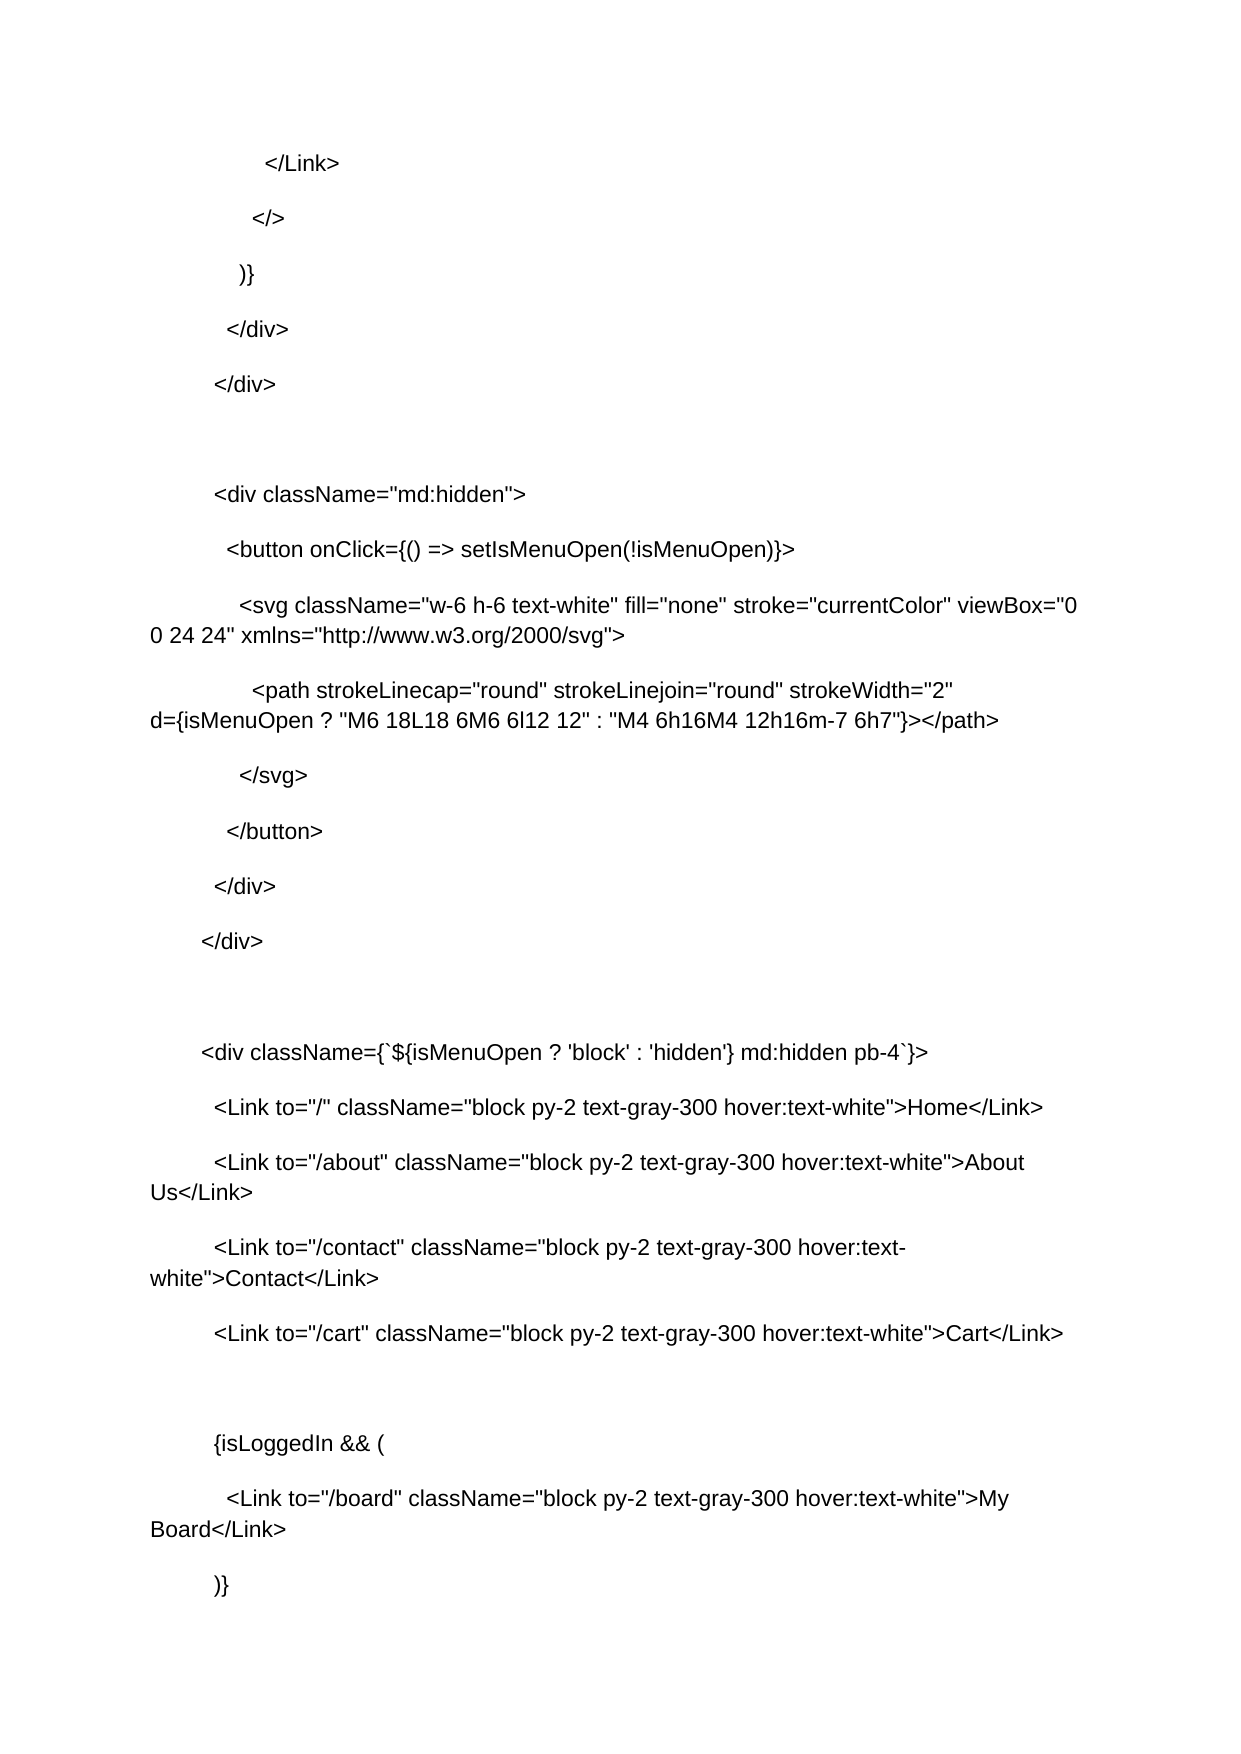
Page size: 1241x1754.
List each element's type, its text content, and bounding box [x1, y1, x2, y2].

text <path strokeLinecap="round" strokeLinejoin="round" strokeWidth="2" d={isMenuOpen ? "M6 18L18 6M6 6l12 12" : "M4 6h16M4 12h16m-7 6h7"}></path> [150, 677, 1090, 734]
text </div> [150, 873, 1090, 899]
text </div> [150, 316, 1090, 342]
text <Link to="/about" className="block py-2 text-gray-300 hover:text-white">About Us</Link> [150, 1149, 1090, 1206]
text {isLoggedIn && ( [150, 1430, 1090, 1457]
text <button onClick={() => setIsMenuOpen(!isMenuOpen)}> [150, 536, 1090, 563]
text </> [150, 205, 1090, 232]
text </div> [150, 371, 1090, 397]
text )} [150, 1571, 1090, 1597]
text </svg> [150, 762, 1090, 789]
text <Link to="/contact" className="block py-2 text-gray-300 hover:text-white">Contact</Link> [150, 1234, 1090, 1291]
text <svg className="w-6 h-6 text-white" fill="none" stroke="currentColor" viewBox="0 0 24 24" xmlns="http://www.w3.org/2000/svg"> [150, 592, 1090, 648]
text </button> [150, 818, 1090, 844]
text </div> [150, 928, 1090, 954]
text <Link to="/board" className="block py-2 text-gray-300 hover:text-white">My Board</Link> [150, 1485, 1090, 1542]
text <Link to="/" className="block py-2 text-gray-300 hover:text-white">Home</Link> [150, 1094, 1090, 1120]
text <Link to="/cart" className="block py-2 text-gray-300 hover:text-white">Cart</Link> [150, 1320, 1090, 1346]
text )} [150, 260, 1090, 287]
text <div className="md:hidden"> [150, 481, 1090, 508]
text <div className={`${isMenuOpen ? 'block' : 'hidden'} md:hidden pb-4`}> [150, 1038, 1090, 1065]
text </Link> [150, 150, 1090, 176]
